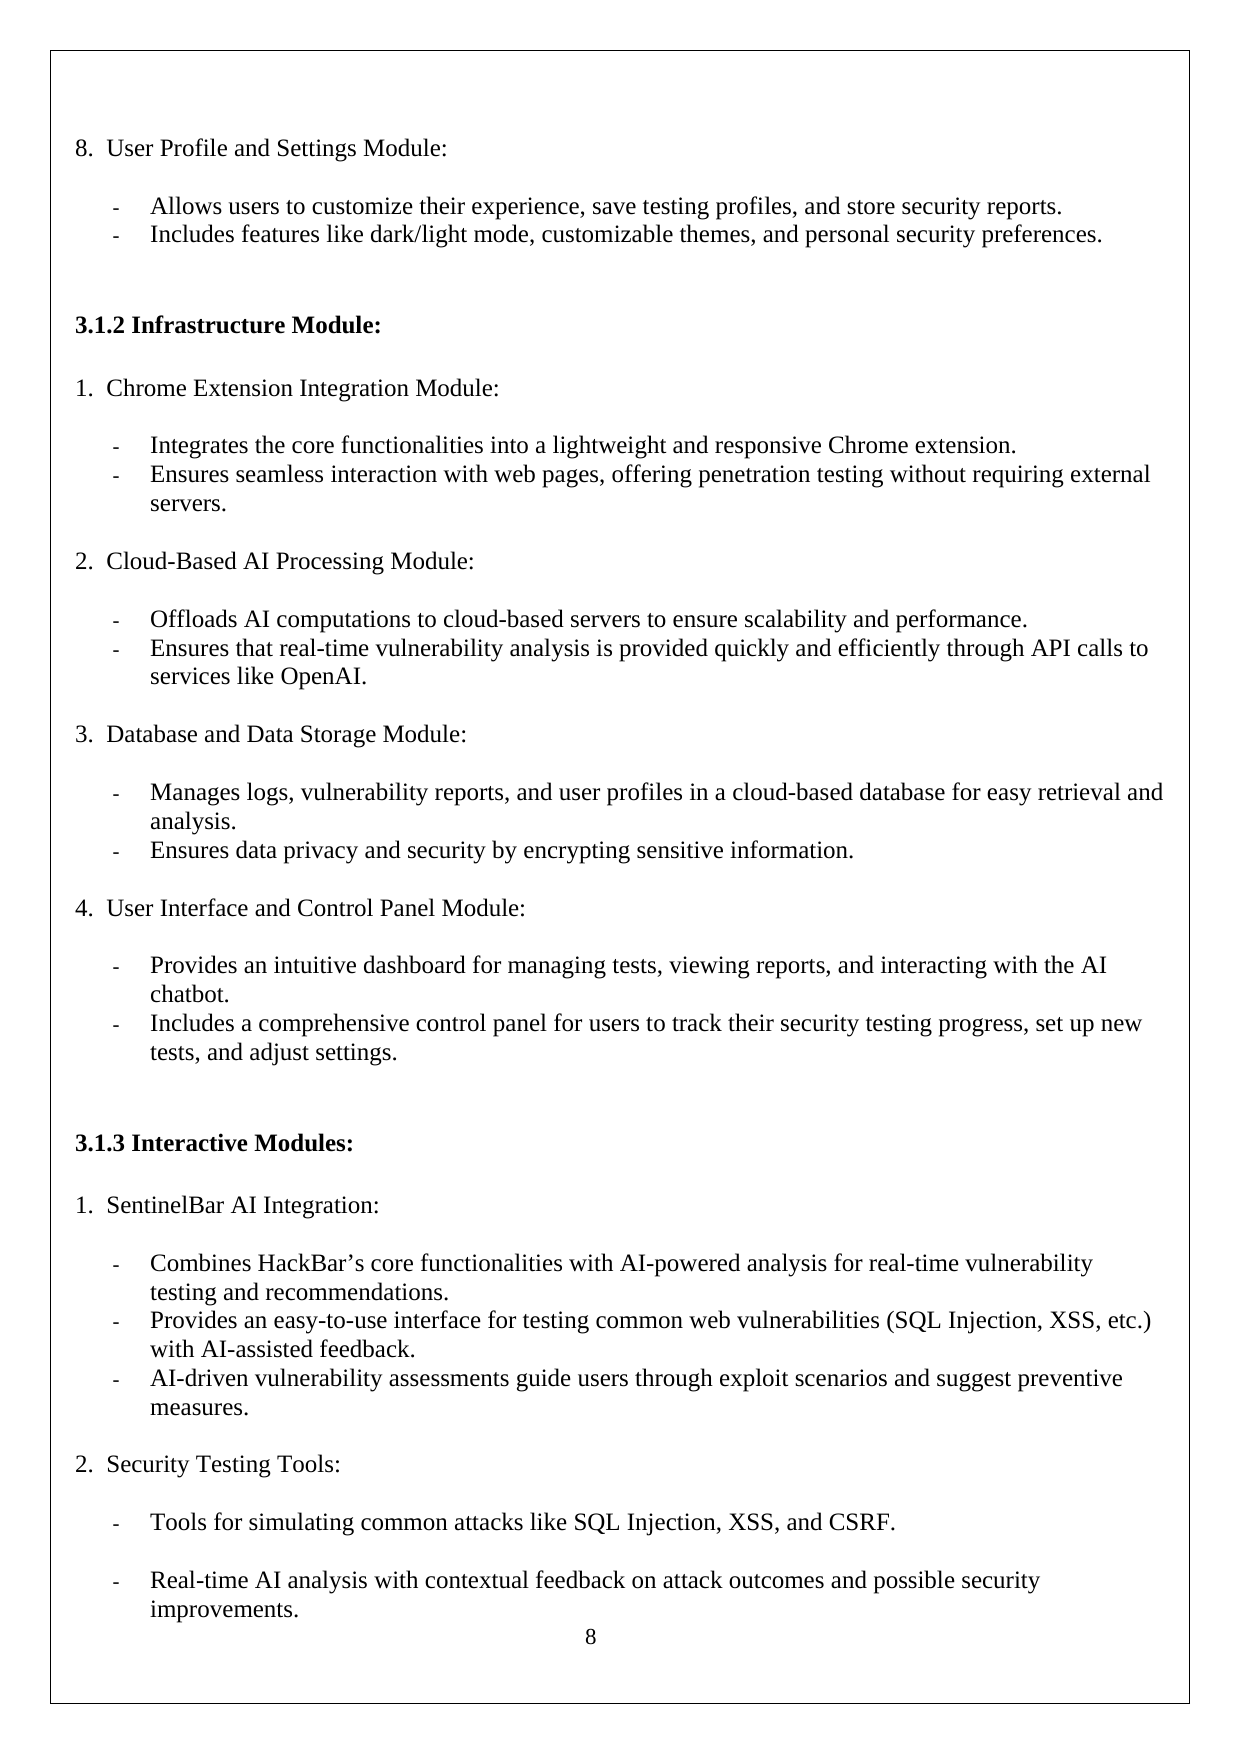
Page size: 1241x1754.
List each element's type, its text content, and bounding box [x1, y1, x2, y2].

text 3. Database and Data Storage Module: [75, 719, 1165, 748]
text 1. SentinelBar AI Integration: [75, 1190, 1165, 1219]
text 1. Chrome Extension Integration Module: [75, 373, 1165, 401]
list Provides an intuitive dashboard for managing tests, viewing reports, and interacting with the AI chatbot. [112, 951, 1165, 1008]
list Combines HackBar’s core functionalities with AI-powered analysis for real-time vulnerability testing and recommendations. [112, 1248, 1165, 1305]
list Allows users to customize their experience, save testing profiles, and store security reports. [112, 191, 1165, 219]
text 4. User Interface and Control Panel Module: [75, 893, 1165, 921]
list Includes features like dark/light mode, customizable themes, and personal security preferences. [112, 219, 1165, 248]
list Ensures that real-time vulnerability analysis is provided quickly and efficiently through API calls to services like OpenAI. [112, 633, 1165, 690]
list AI-driven vulnerability assessments guide users through exploit scenarios and suggest preventive measures. [112, 1363, 1165, 1420]
list Provides an easy-to-use interface for testing common web vulnerabilities (SQL Injection, XSS, etc.) with AI-assisted feedback. [112, 1305, 1165, 1363]
list Includes a comprehensive control panel for users to track their security testing progress, set up new tests, and adjust settings. [112, 1008, 1165, 1066]
list Ensures seamless interaction with web pages, offering penetration testing without requiring external servers. [112, 459, 1165, 517]
text 2. Security Testing Tools: [75, 1449, 1165, 1478]
list Manages logs, vulnerability reports, and user profiles in a cloud-based database for easy retrieval and analysis. [112, 777, 1165, 835]
list Real-time AI analysis with contextual feedback on attack outcomes and possible security improvements. [112, 1565, 1165, 1623]
list Tools for simulating common attacks like SQL Injection, XSS, and CSRF. [112, 1507, 1165, 1536]
text 3.1.3 Interactive Modules: [75, 1128, 1165, 1157]
text 3.1.2 Infrastructure Module: [75, 311, 1165, 339]
list Offloads AI computations to cloud-based servers to ensure scalability and performance. [112, 604, 1165, 633]
text 2. Cloud-Based AI Processing Module: [75, 546, 1165, 575]
text 8. User Profile and Settings Module: [75, 133, 1165, 162]
list Integrates the core functionalities into a lightweight and responsive Chrome extension. [112, 431, 1165, 459]
list Ensures data privacy and security by encrypting sensitive information. [112, 835, 1165, 863]
